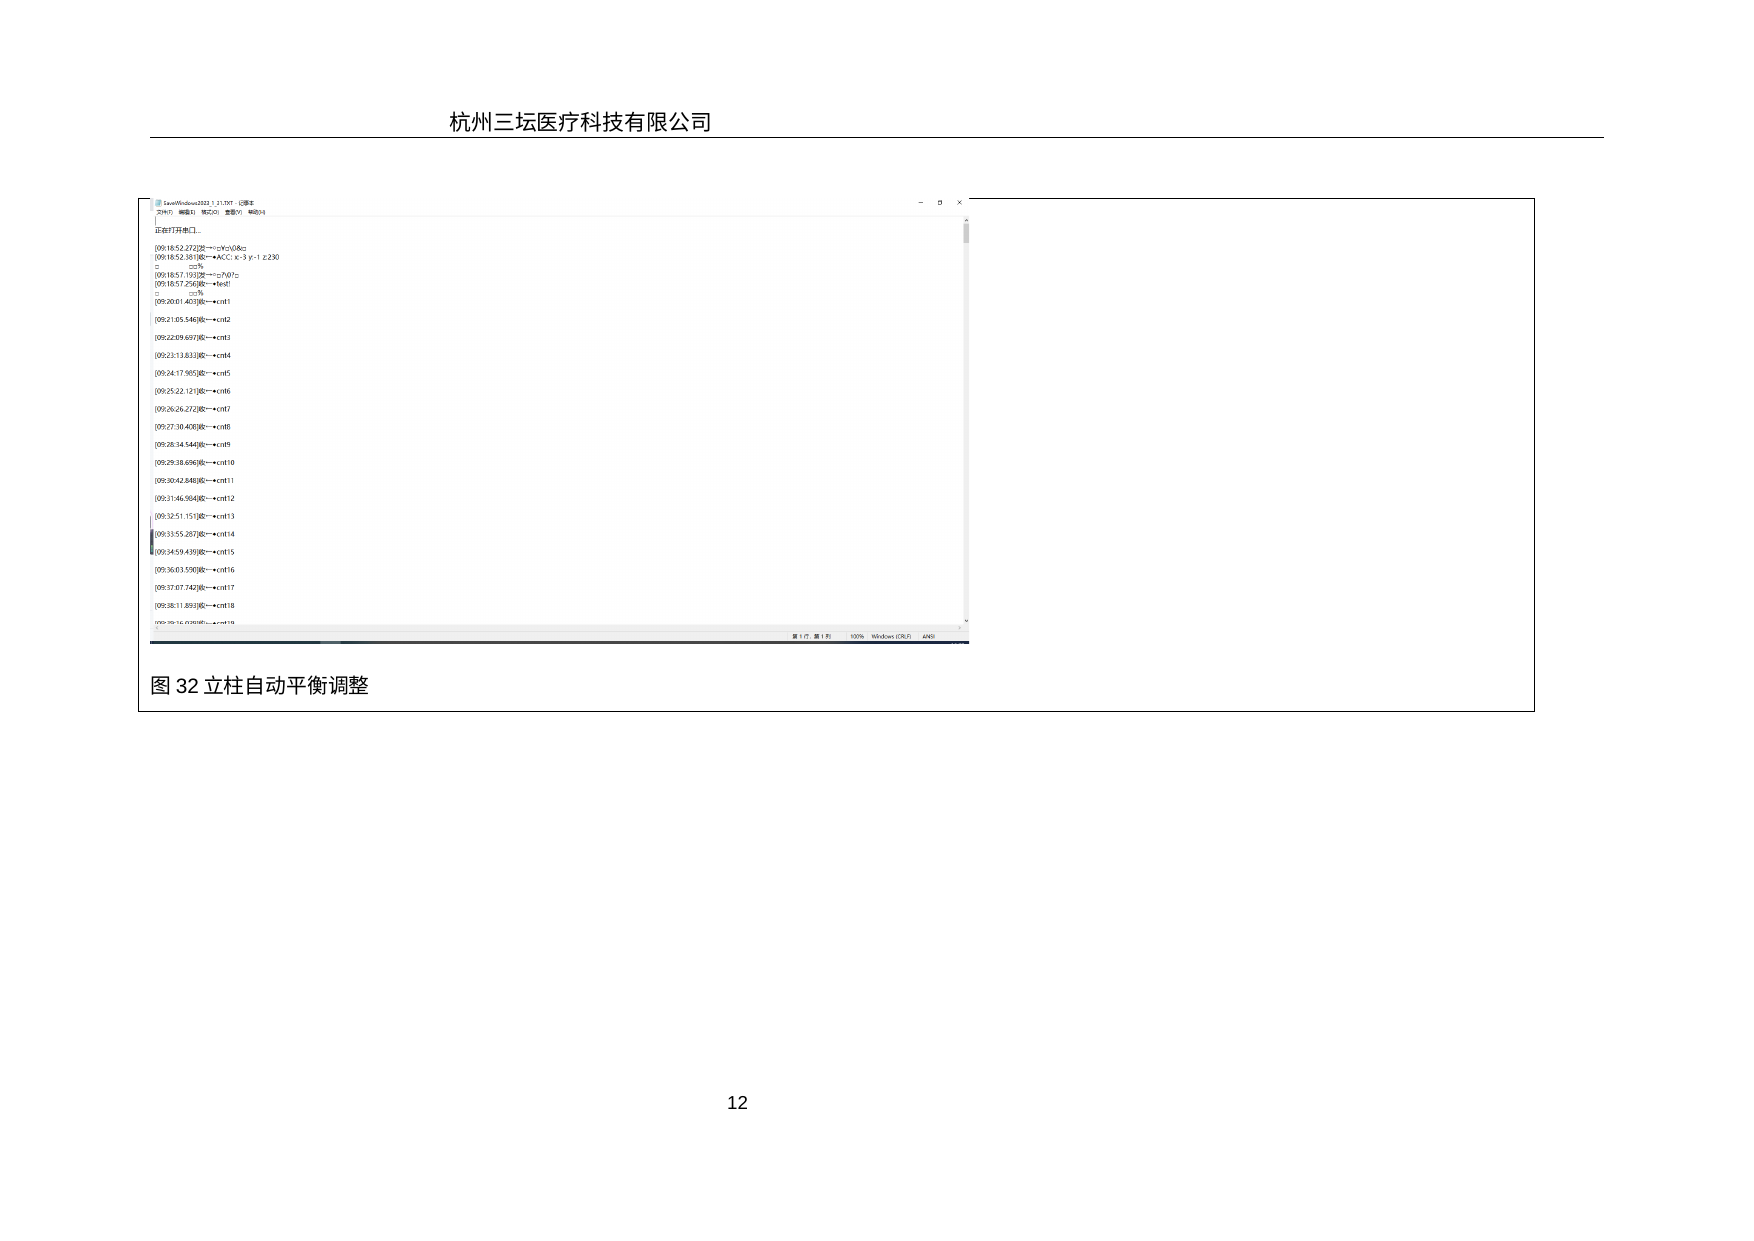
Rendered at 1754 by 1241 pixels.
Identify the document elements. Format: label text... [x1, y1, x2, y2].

picture [150, 198, 970, 644]
table_cell 图 32立柱自动平衡调整 [139, 199, 1534, 711]
